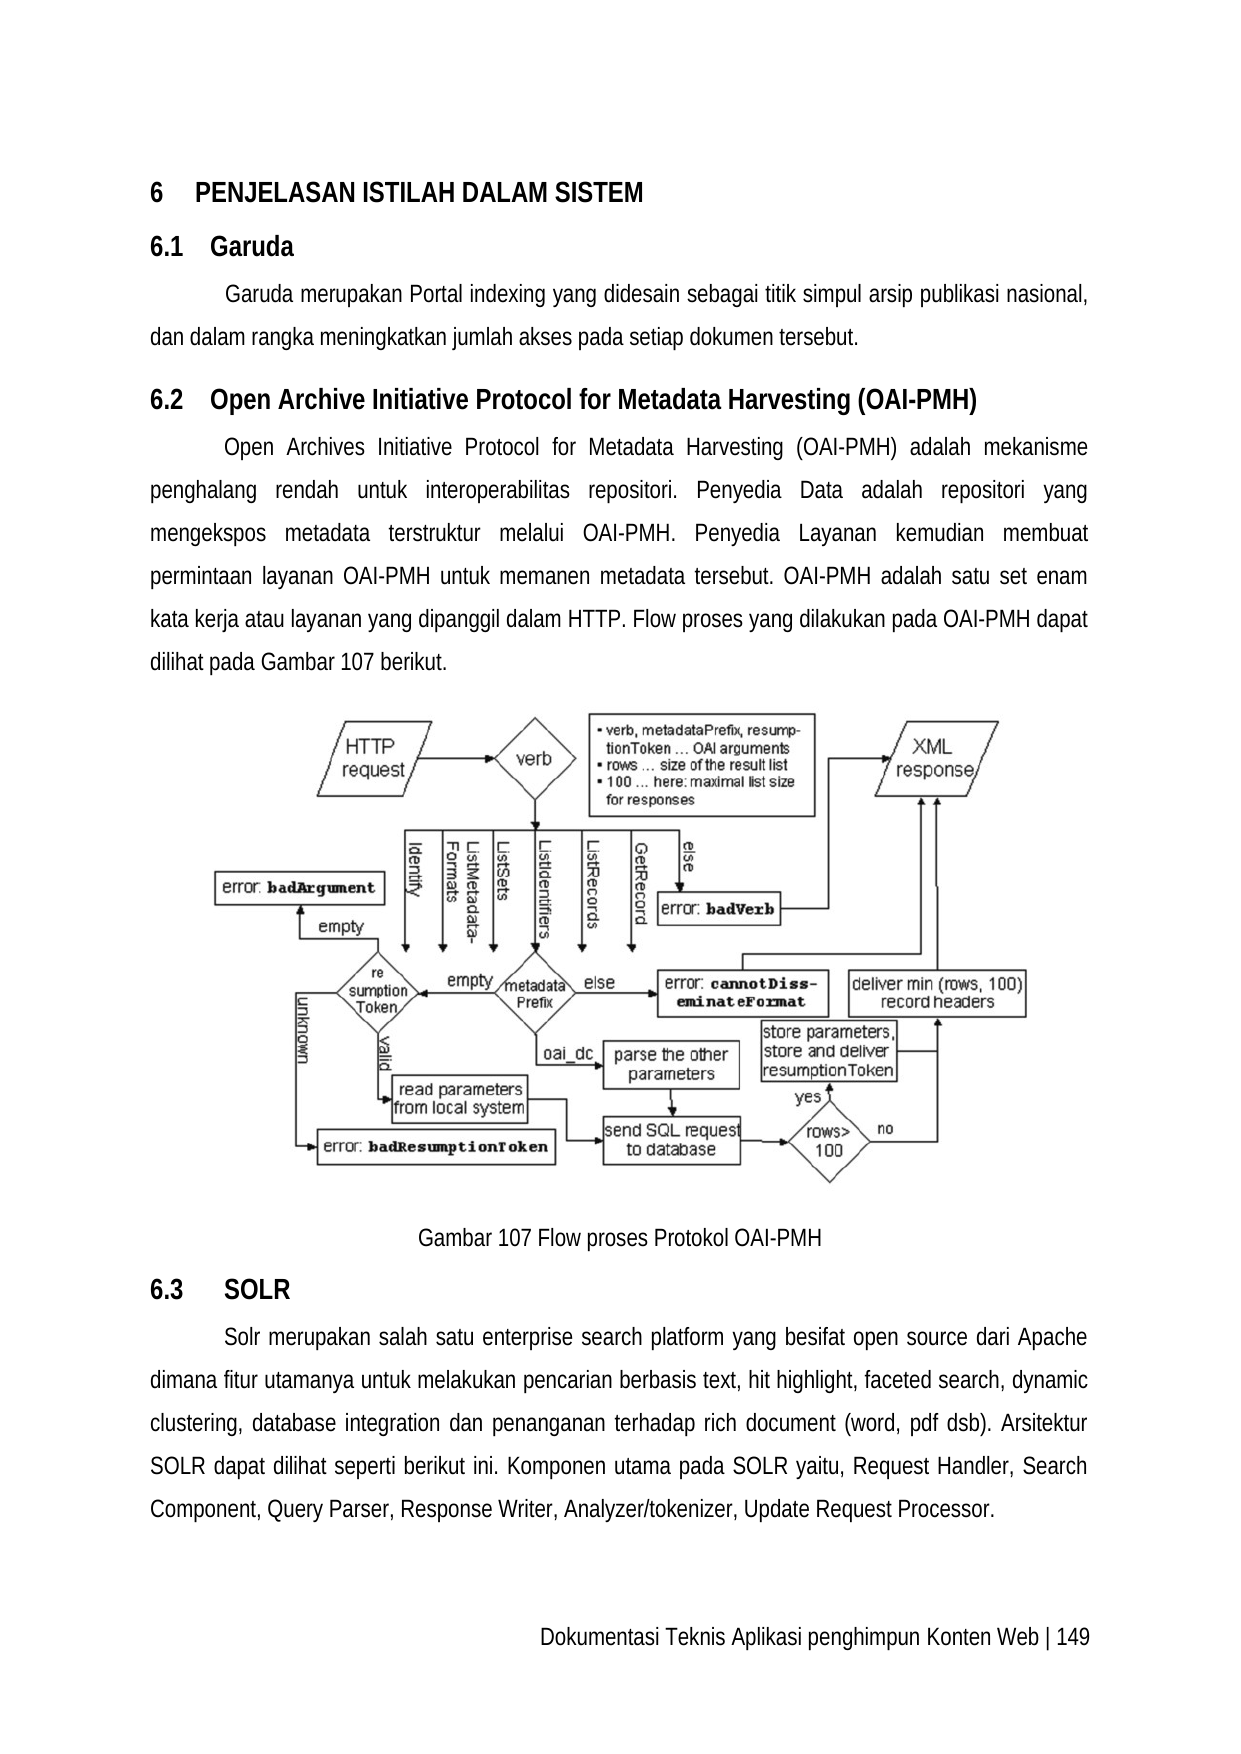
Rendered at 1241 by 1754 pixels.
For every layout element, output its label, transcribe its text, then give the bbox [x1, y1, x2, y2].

subtitle PENJELASAN ISTILAH DALAM SISTEM [150, 175, 1090, 208]
text Solr merupakan salah satu enterprise search platform yang besifat open source dari Apache dimana fitur utamanya untuk melakukan pencarian berbasis text, hit highlight, faceted search, dynamic clustering, database integration dan penanganan terhadap rich document (word, pdf dsb). Arsitektur SOLR dapat dilihat seperti berikut ini. Komponen utama pada SOLR yaitu, Request Handler, Search Component, Query Parser, Response Writer, Analyzer/tokenizer, Update Request Processor. [150, 1322, 1090, 1522]
subtitle Open Archive Initiative Protocol for Metadata Harvesting (OAI-PMH) [150, 382, 1090, 415]
subtitle Garuda [150, 229, 1090, 263]
subtitle SOLR [150, 1272, 1090, 1305]
text Garuda merupakan Portal indexing yang didesain sebagai titik simpul arsip publikasi nasional, dan dalam rangka meningkatkan jumlah akses pada setiap dokumen tersebut. [150, 279, 1090, 351]
picture [212, 706, 1028, 1192]
